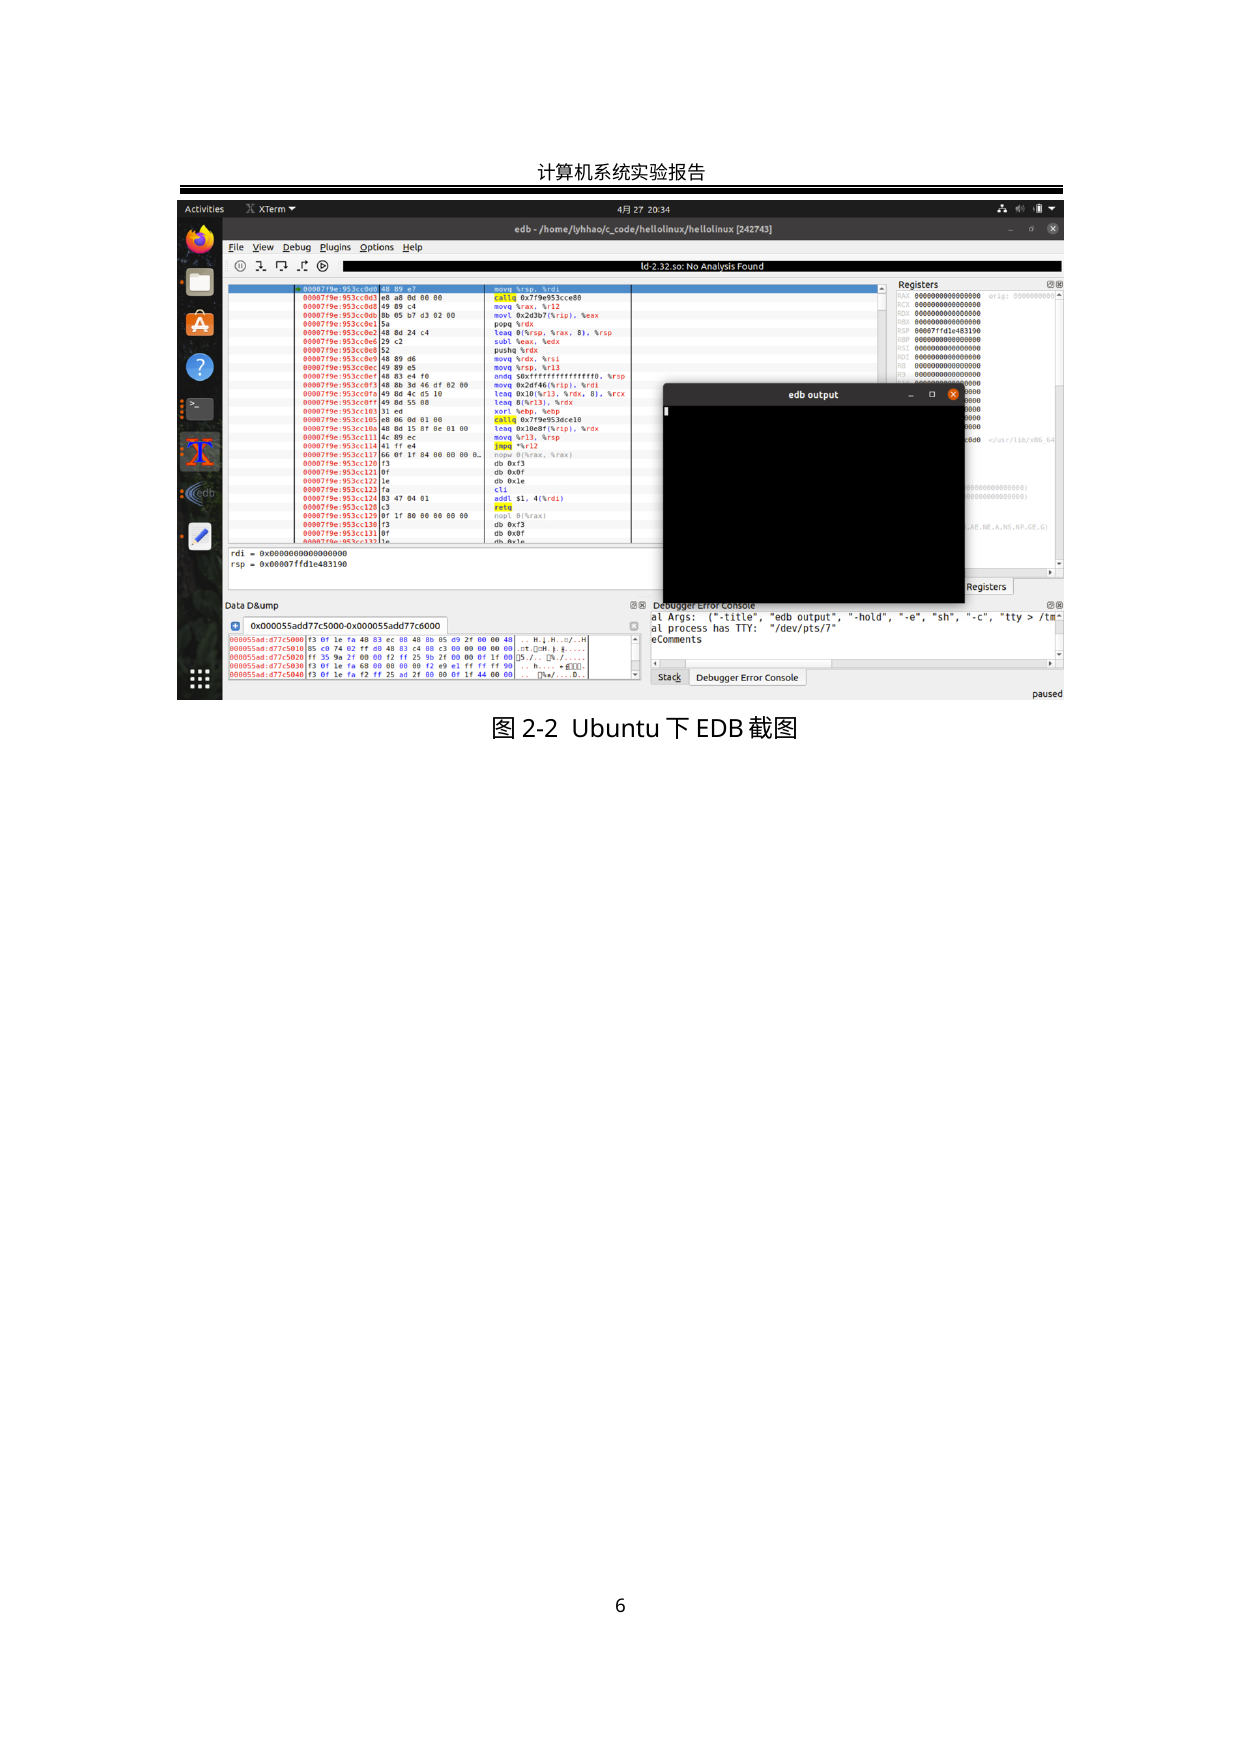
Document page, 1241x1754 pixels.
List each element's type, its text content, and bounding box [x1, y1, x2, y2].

picture [177, 200, 1064, 700]
text 图2-2 Ubuntu下EDB截图 [177, 708, 1063, 745]
